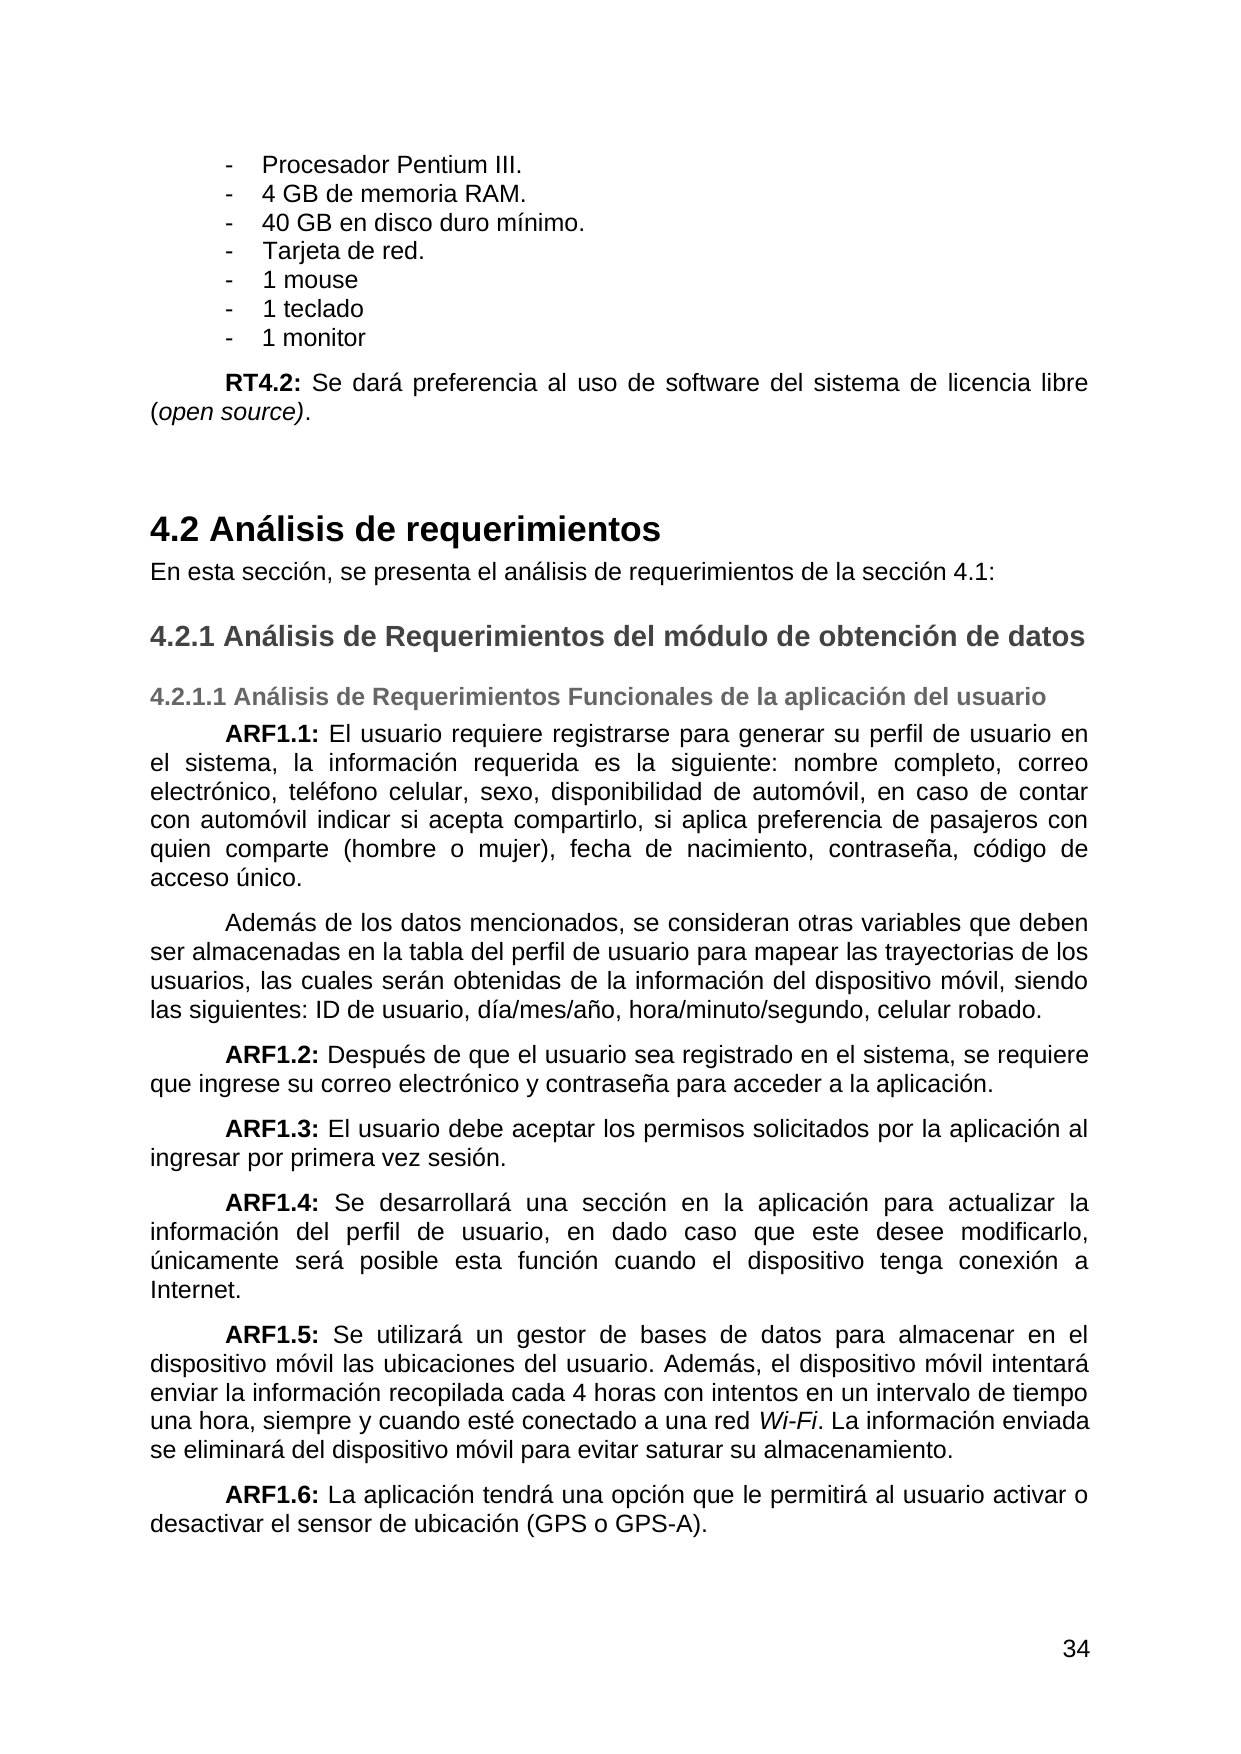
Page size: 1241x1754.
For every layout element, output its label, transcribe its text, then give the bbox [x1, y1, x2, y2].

subtitle 4.2.1 Análisis de Requerimientos del módulo de obtención de datos [150, 619, 1090, 653]
text ARF1.6: La aplicación tendrá una opción que le permitirá al usuario activar o desactivar el sensor de ubicación (GPS o GPS-A). [150, 1481, 1090, 1538]
text - 1 mouse [225, 265, 1090, 294]
text ARF1.1: El usuario requiere registrarse para generar su perfil de usuario en el sistema, la información requerida es la siguiente: nombre completo, correo electrónico, teléfono celular, sexo, disponibilidad de automóvil, en caso de contar con automóvil indicar si acepta compartirlo, si aplica preferencia de pasajeros con quien comparte (hombre o mujer), fecha de nacimiento, contraseña, código de acceso único. [150, 719, 1090, 892]
text ARF1.4: Se desarrollará una sección en la aplicación para actualizar la información del perfil de usuario, en dado caso que este desee modificarlo, únicamente será posible esta función cuando el dispositivo tenga conexión a Internet. [150, 1188, 1090, 1303]
text En esta sección, se presenta el análisis de requerimientos de la sección 4.1: [150, 557, 1090, 586]
text ARF1.3: El usuario debe aceptar los permisos solicitados por la aplicación al ingresar por primera vez sesión. [150, 1114, 1090, 1172]
text ARF1.5: Se utilizará un gestor de bases de datos para almacenar en el dispositivo móvil las ubicaciones del usuario. Además, el dispositivo móvil intentará enviar la información recopilada cada 4 horas con intentos en un intervalo de tiempo una hora, siempre y cuando esté conectado a una red Wi-Fi. La información enviada se eliminará del dispositivo móvil para evitar saturar su almacenamiento. [150, 1320, 1090, 1464]
text - Procesador Pentium III. [225, 150, 1090, 179]
text - 40 GB en disco duro mínimo. [225, 207, 1090, 236]
text - 1 teclado [225, 294, 1090, 322]
text Además de los datos mencionados, se consideran otras variables que deben ser almacenadas en la tabla del perfil de usuario para mapear las trayectorias de los usuarios, las cuales serán obtenidas de la información del dispositivo móvil, siendo las siguientes: ID de usuario, día/mes/año, hora/minuto/segundo, celular robado. [150, 908, 1090, 1023]
text - 4 GB de memoria RAM. [225, 179, 1090, 207]
text - Tarjeta de red. [225, 236, 1090, 265]
subtitle 4.2 Análisis de requerimientos [150, 508, 1090, 549]
text ARF1.2: Después de que el usuario sea registrado en el sistema, se requiere que ingrese su correo electrónico y contraseña para acceder a la aplicación. [150, 1040, 1090, 1098]
text RT4.2: Se dará preferencia al uso de software del sistema de licencia libre (open source). [150, 368, 1090, 425]
text - 1 monitor [225, 322, 1090, 351]
subtitle 4.2.1.1 Análisis de Requerimientos Funcionales de la aplicación del usuario [150, 682, 1090, 711]
